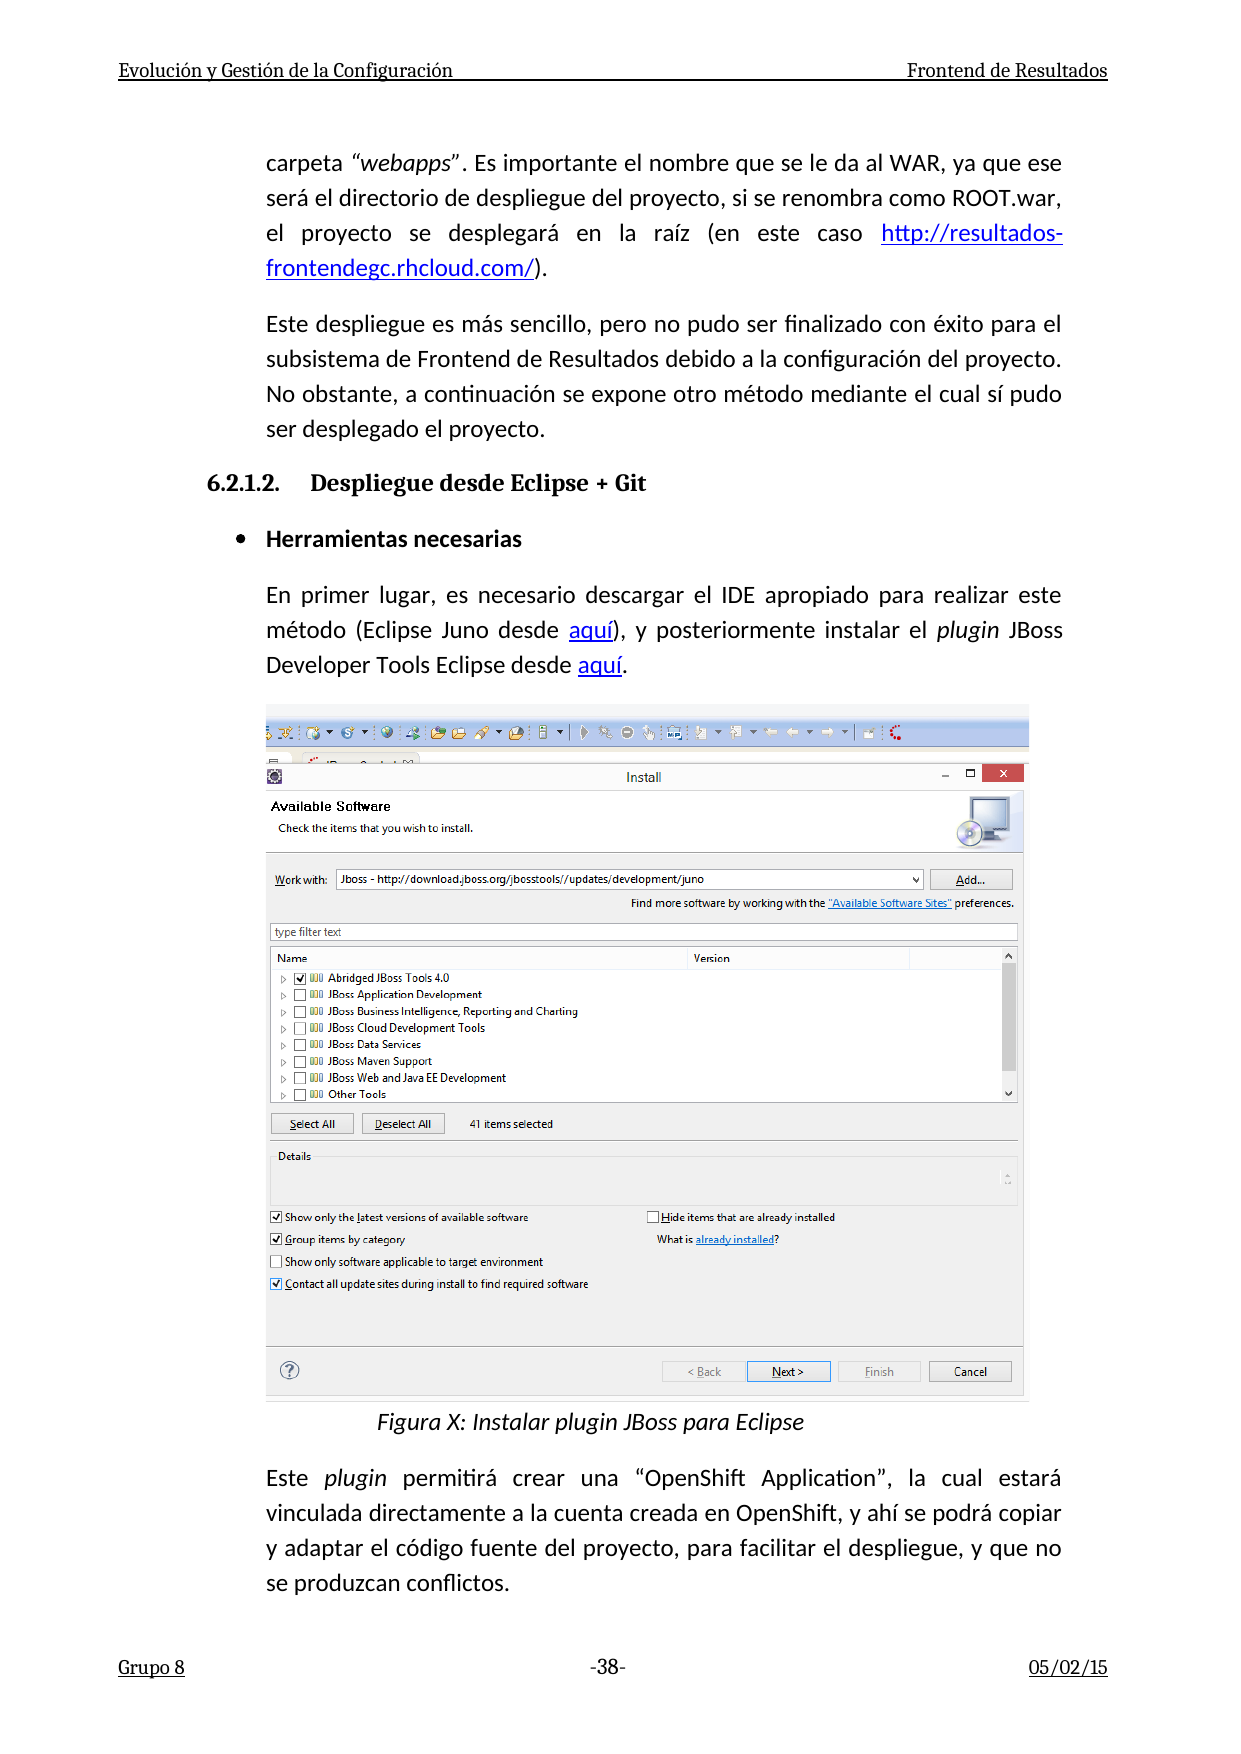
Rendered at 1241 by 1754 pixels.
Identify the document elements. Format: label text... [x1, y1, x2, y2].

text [266, 148, 1063, 283]
list Herramientas necesarias [236, 523, 1063, 554]
text Figura X: Instalar plugin JBoss para Eclipse [118, 1406, 1063, 1436]
list En primer lugar, es necesario descargar el IDE apropiado para realizar este método (Eclipse Juno desde aquí), y posteriormente instalar el plugin JBoss Developer Tools Eclipse desde aquí. [266, 579, 1063, 679]
text Este plugin permitirá crear una “OpenShift Application”, la cual estará vinculada directamente a la cuenta creada en OpenShift, y ahí se podrá copiar y adaptar el código fuente del proyecto, para facilitar el despliegue, y que no se produzcan conflictos. [266, 1462, 1063, 1597]
picture [265, 704, 1030, 1402]
list Despliegue desde Eclipse + Git [207, 469, 1063, 498]
text Este despliegue es más sencillo, pero no pudo ser finalizado con éxito para el subsistema de Frontend de Resultados debido a la configuración del proyecto. No obstante, a continuación se expone otro método mediante el cual sí pudo ser desplegado el proyecto. [266, 308, 1063, 444]
